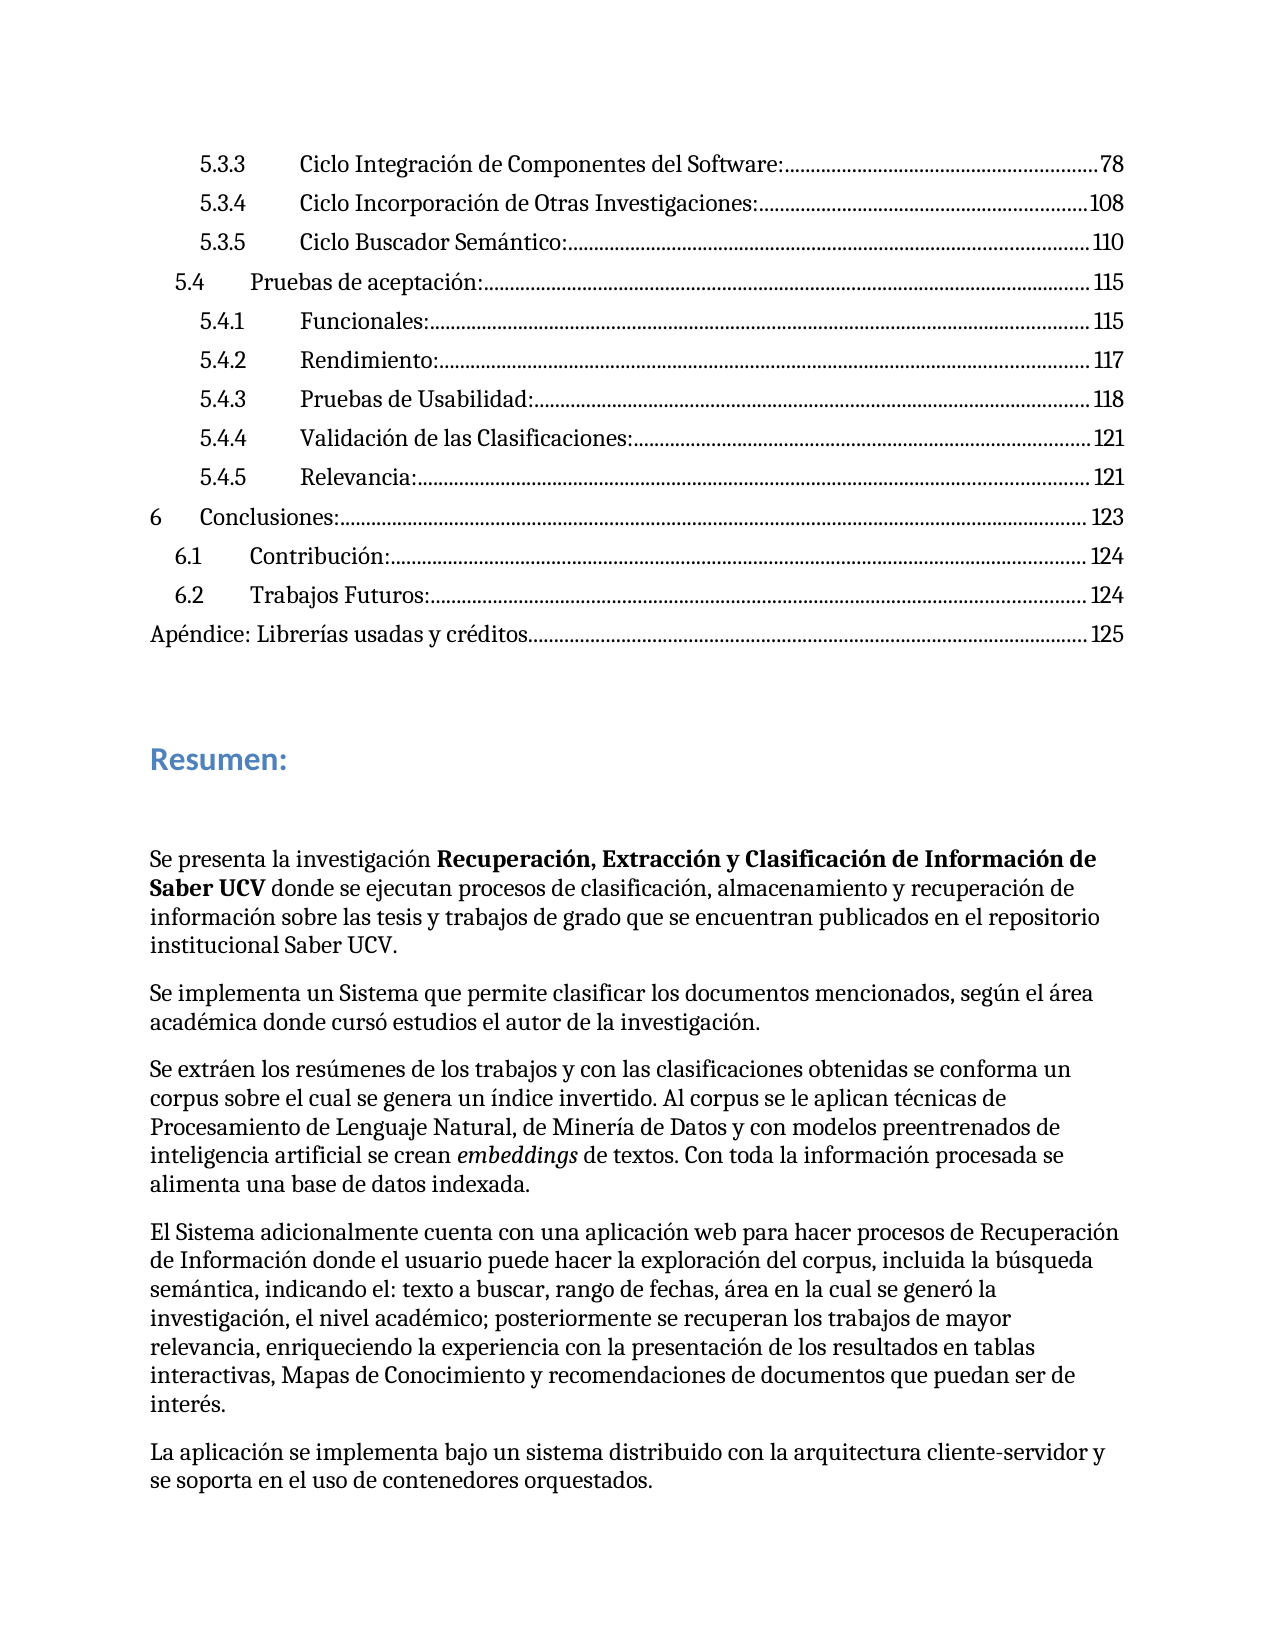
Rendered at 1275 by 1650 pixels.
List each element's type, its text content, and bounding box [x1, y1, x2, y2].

text Se presenta la investigación Recuperación, Extracción y Clasificación de Información de Saber UCV donde se ejecutan procesos de clasificación, almacenamiento y recuperación de información sobre las tesis y trabajos de grado que se encuentran publicados en el repositorio institucional Saber UCV. [150, 845, 1125, 960]
text Se implementa un Sistema que permite clasificar los documentos mencionados, según el área académica donde cursó estudios el autor de la investigación. [150, 979, 1125, 1036]
text La aplicación se implementa bajo un sistema distribuido con la arquitectura cliente-servidor y se soporta en el uso de contenedores orquestados. [150, 1437, 1125, 1495]
text Se extráen los resúmenes de los trabajos y con las clasificaciones obtenidas se conforma un corpus sobre el cual se genera un índice invertido. Al corpus se le aplican técnicas de Procesamiento de Lenguaje Natural, de Minería de Datos y con modelos preentrenados de inteligencia artificial se crean embeddings de textos. Con toda la información procesada se alimenta una base de datos indexada. [150, 1055, 1125, 1199]
text El Sistema adicionalmente cuenta con una aplicación web para hacer procesos de Recuperación de Información donde el usuario puede hacer la exploración del corpus, incluida la búsqueda semántica, indicando el: texto a buscar, rango de fechas, área en la cual se generó la investigación, el nivel académico; posteriormente se recuperan los trabajos de mayor relevancia, enriqueciendo la experiencia con la presentación de los resultados en tablas interactivas, Mapas de Conocimiento y recomendaciones de documentos que puedan ser de interés. [150, 1217, 1125, 1419]
subtitle Resumen: [150, 738, 1125, 779]
